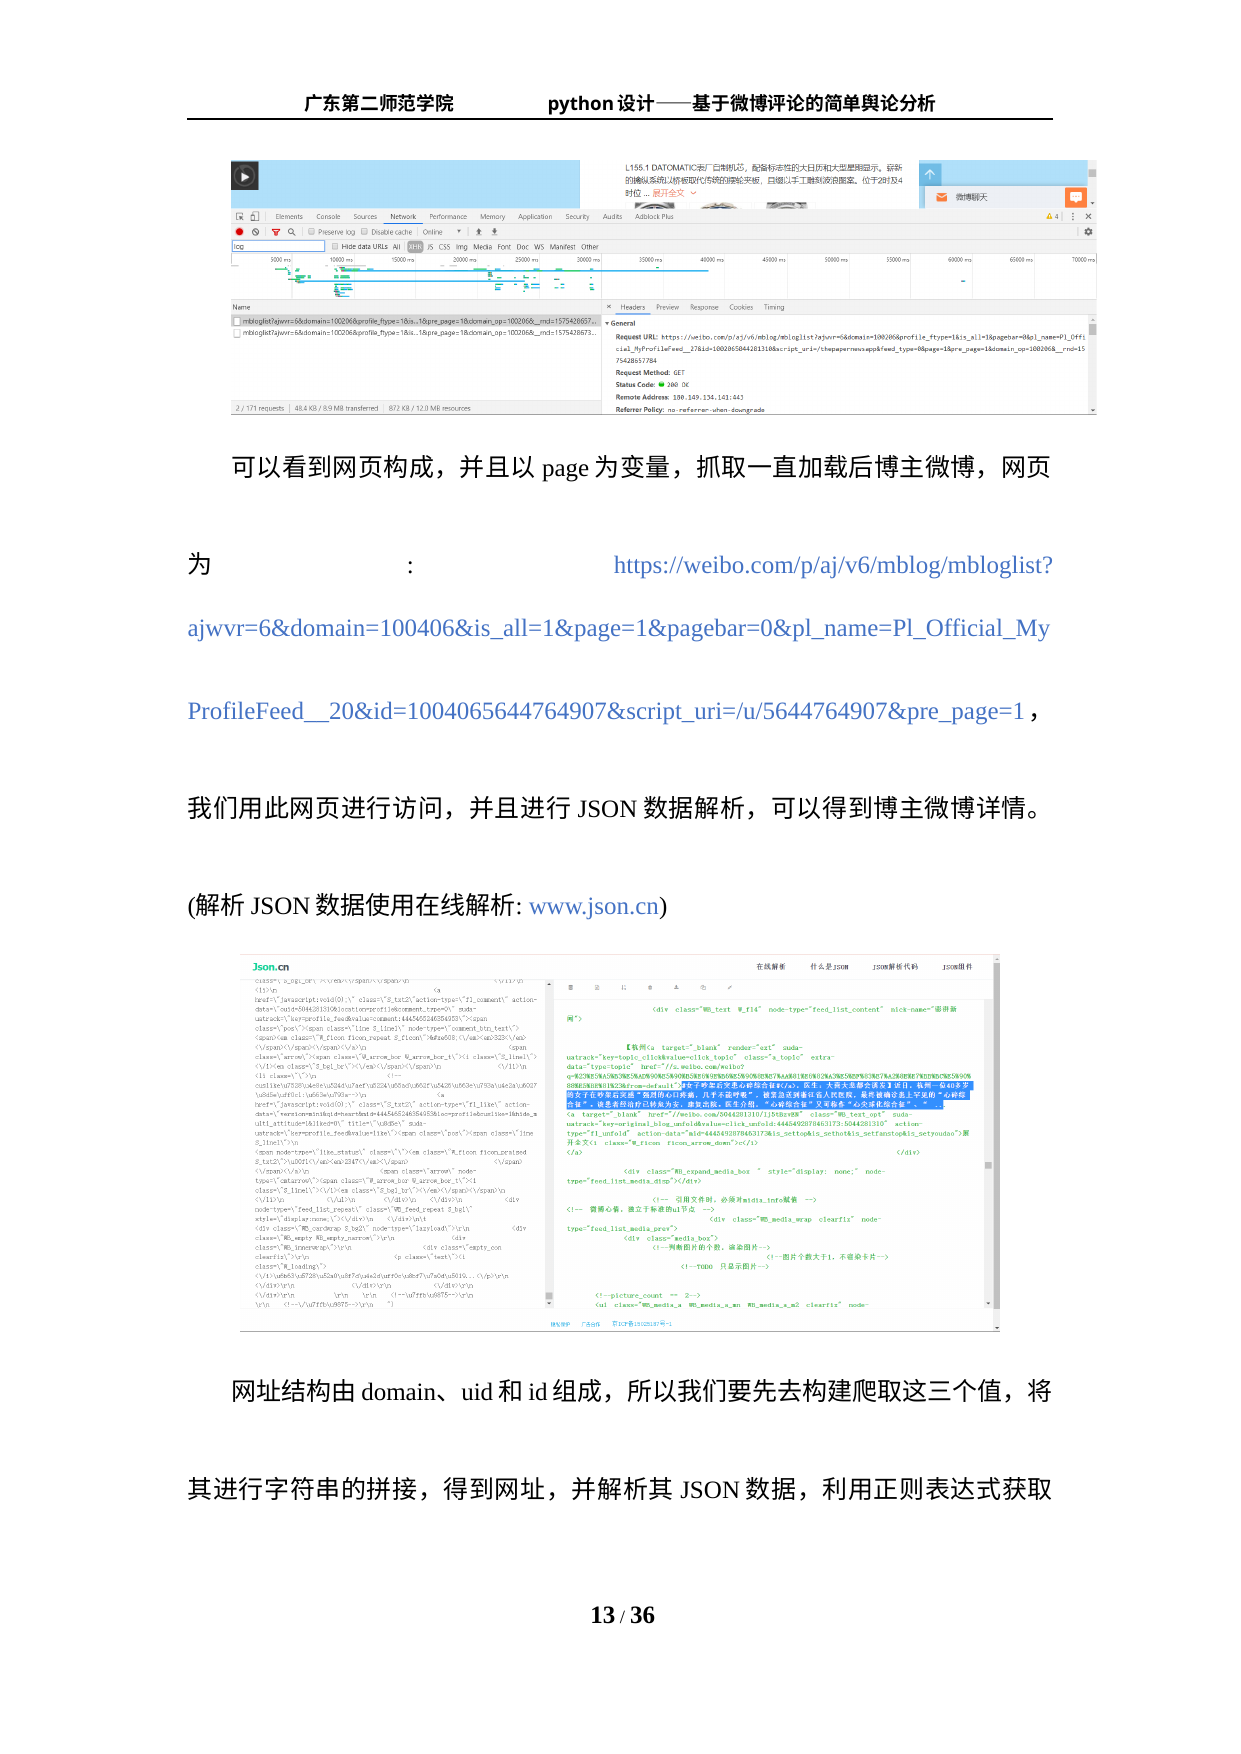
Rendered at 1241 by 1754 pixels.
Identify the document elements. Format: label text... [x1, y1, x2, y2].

text 可以看到网页构成，并且以page为变量，抓取一直加载后博主微博，网页为: https://weibo.com/p/aj/v6/mblog/mbloglist?ajwvr=6&domain=100406&is_all=1&page=1&pagebar=0&pl_name=Pl_Official_MyProfileFeed__20&id=1004065644764907&script_uri=/u/5644764907&pre_page=1，我们用此网页进行访问，并且进行JSON数据解析，可以得到博主微博详情。(解析JSON数据使用在线解析: www.json.cn) [187, 433, 1053, 936]
picture [240, 954, 1000, 1332]
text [187, 1357, 1053, 1520]
picture [231, 160, 1097, 415]
